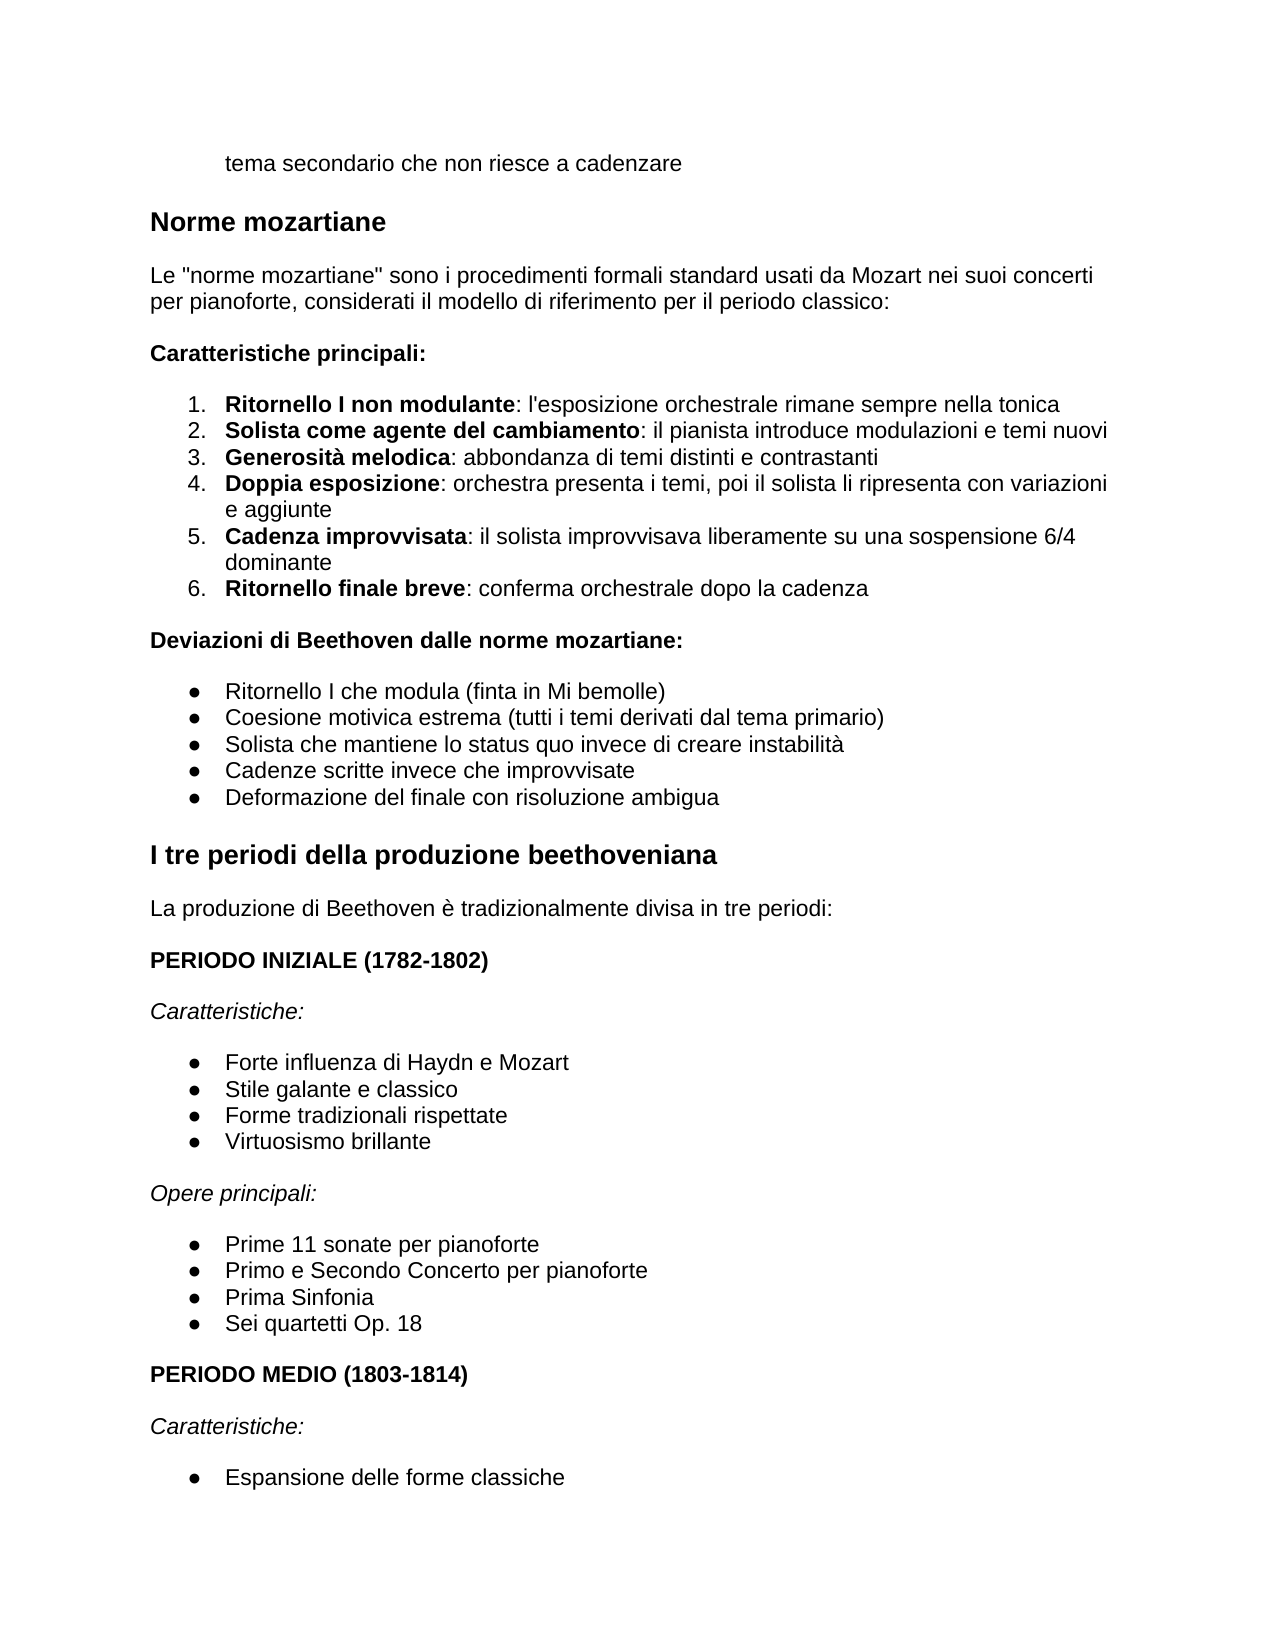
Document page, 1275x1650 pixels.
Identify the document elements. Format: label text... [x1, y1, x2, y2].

list Deformazione del finale con risoluzione ambigua [187, 783, 1125, 810]
list Forte influenza di Haydn e Mozart [187, 1049, 1125, 1076]
list Generosità melodica: abbondanza di temi distinti e contrastanti [187, 443, 1125, 470]
list Solista che mantiene lo status quo invece di creare instabilità [187, 731, 1125, 757]
text Deviazioni di Beethoven dalle norme mozartiane: [150, 627, 1125, 653]
subtitle I tre periodi della produzione beethoveniana [150, 839, 1125, 870]
list Coesione motivica estrema (tutti i temi derivati dal tema primario) [187, 704, 1125, 731]
list Primo e Secondo Concerto per pianoforte [187, 1257, 1125, 1284]
list Stile galante e classico [187, 1076, 1125, 1102]
text Le "norme mozartiane" sono i procedimenti formali standard usati da Mozart nei suoi concerti per pianoforte, considerati il modello di riferimento per il periodo classico: [150, 262, 1125, 314]
text Opere principali: [150, 1180, 1125, 1206]
text PERIODO MEDIO (1803-1814) [150, 1361, 1125, 1388]
list Ritornello finale breve: conferma orchestrale dopo la cadenza [187, 575, 1125, 602]
list Doppia esposizione: orchestra presenta i temi, poi il solista li ripresenta con variazioni e aggiunte [187, 470, 1125, 523]
list Cadenze scritte invece che improvvisate [187, 757, 1125, 783]
list Cadenza improvvisata: il solista improvvisava liberamente su una sospensione 6/4 dominante [187, 523, 1125, 575]
text Caratteristiche: [150, 998, 1125, 1024]
text PERIODO INIZIALE (1782-1802) [150, 947, 1125, 973]
text Caratteristiche principali: [150, 339, 1125, 366]
list Prima Sinfonia [187, 1284, 1125, 1310]
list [187, 150, 1125, 176]
list Solista come agente del cambiamento: il pianista introduce modulazioni e temi nuovi [187, 417, 1125, 443]
list Ritornello I che modula (finta in Mi bemolle) [187, 678, 1125, 704]
text Caratteristiche: [150, 1413, 1125, 1439]
subtitle Norme mozartiane [150, 206, 1125, 237]
list Prime 11 sonate per pianoforte [187, 1231, 1125, 1257]
text La produzione di Beethoven è tradizionalmente divisa in tre periodi: [150, 895, 1125, 922]
list Forme tradizionali rispettate [187, 1102, 1125, 1128]
list Espansione delle forme classiche [187, 1464, 1125, 1491]
list Sei quartetti Op. 18 [187, 1310, 1125, 1336]
list Virtuosismo brillante [187, 1128, 1125, 1155]
list Ritornello I non modulante: l'esposizione orchestrale rimane sempre nella tonica [187, 391, 1125, 417]
